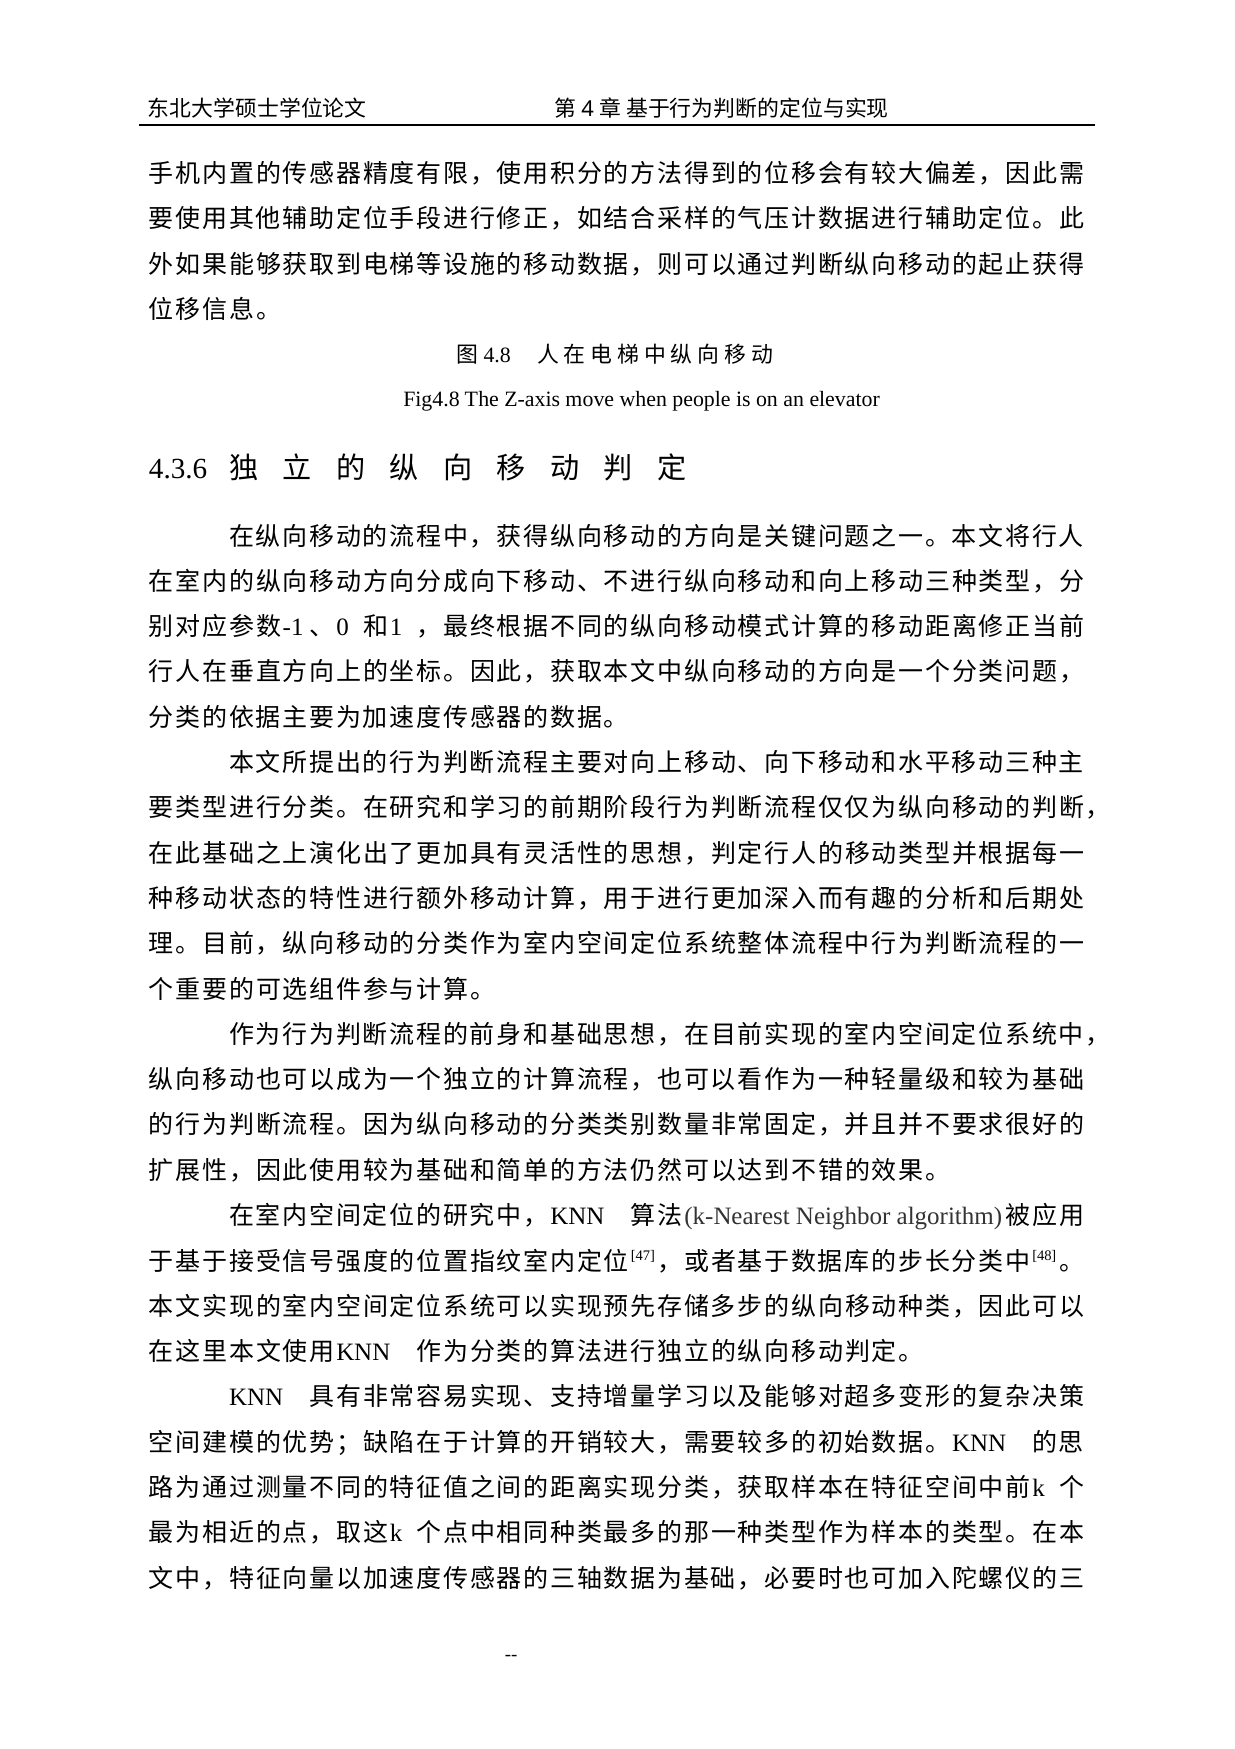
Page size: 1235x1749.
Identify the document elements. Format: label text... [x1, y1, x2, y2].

text 图4.8 人在电梯中纵向移动 [149, 330, 1086, 376]
text 在室内空间定位的研究中，KNN算法(k-Nearest Neighbor algorithm)被应用于基于接受信号强度的位置指纹室内定位[47]，或者基于数据库的步长分类中[48]。本文实现的室内空间定位系统可以实现预先存储多步的纵向移动种类，因此可以在这里本文使用KNN作为分类的算法进行独立的纵向移动判定。 [149, 1191, 1086, 1372]
text 本文所提出的行为判断流程主要对向上移动、向下移动和水平移动三种主要类型进行分类。在研究和学习的前期阶段行为判断流程仅仅为纵向移动的判断，在此基础之上演化出了更加具有灵活性的思想，判定行人的移动类型并根据每一种移动状态的特性进行额外移动计算，用于进行更加深入而有趣的分析和后期处理。目前，纵向移动的分类作为室内空间定位系统整体流程中行为判断流程的一个重要的可选组件参与计算。 [149, 738, 1086, 1010]
text 在纵向移动的流程中，获得纵向移动的方向是关键问题之一。本文将行人在室内的纵向移动方向分成向下移动、不进行纵向移动和向上移动三种类型，分别对应参数-1、0和1，最终根据不同的纵向移动模式计算的移动距离修正当前行人在垂直方向上的坐标。因此，获取本文中纵向移动的方向是一个分类问题，分类的依据主要为加速度传感器的数据。 [149, 511, 1086, 738]
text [149, 1372, 1086, 1599]
text Fig4.8 The Z-axis move when people is on an elevator [149, 376, 1086, 421]
text 作为行为判断流程的前身和基础思想，在目前实现的室内空间定位系统中，纵向移动也可以成为一个独立的计算流程，也可以看作为一种轻量级和较为基础的行为判断流程。因为纵向移动的分类类别数量非常固定，并且并不要求很好的扩展性，因此使用较为基础和简单的方法仍然可以达到不错的效果。 [149, 1010, 1086, 1191]
subtitle 独立的纵向移动判定 [149, 443, 1086, 489]
